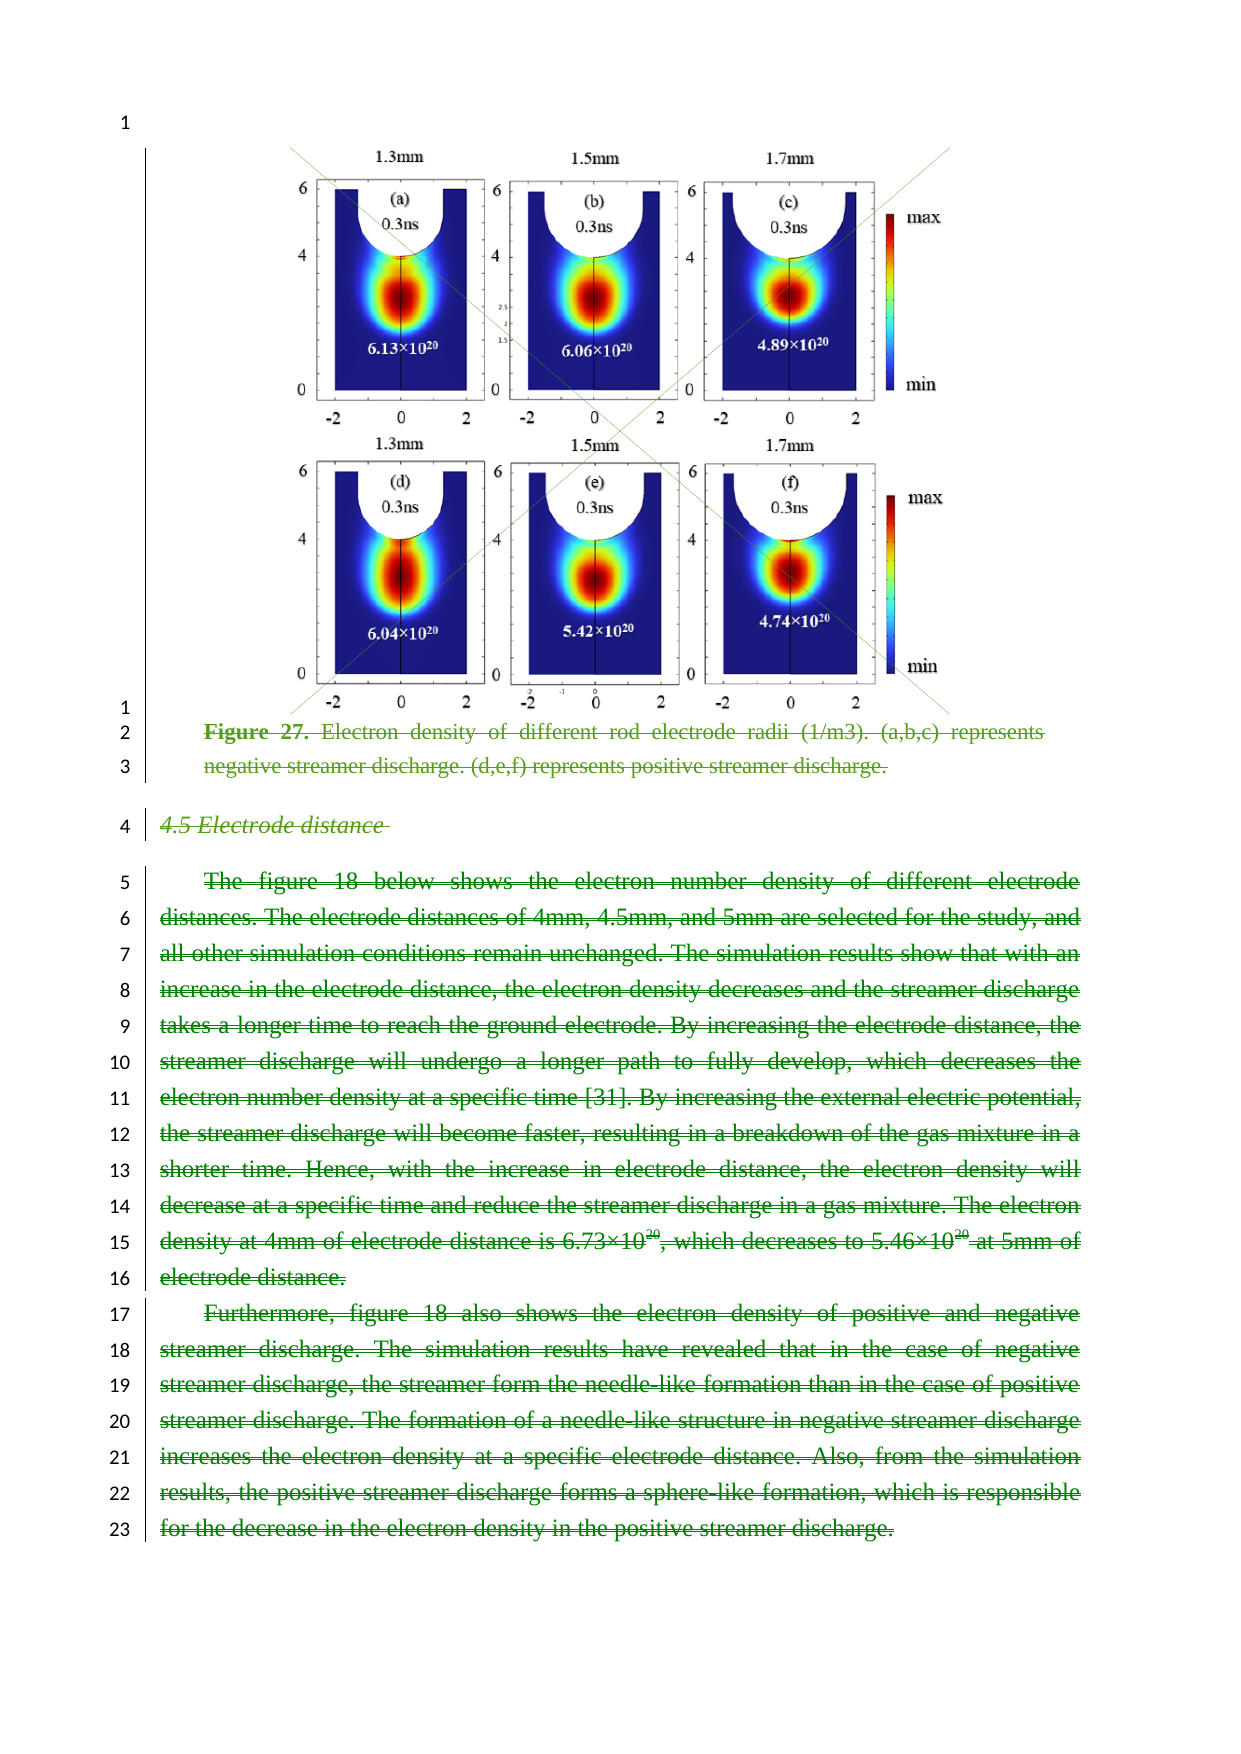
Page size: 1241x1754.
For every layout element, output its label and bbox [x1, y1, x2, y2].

picture [290, 149, 618, 713]
picture [622, 147, 951, 715]
picture [291, 147, 949, 430]
picture [292, 432, 949, 715]
